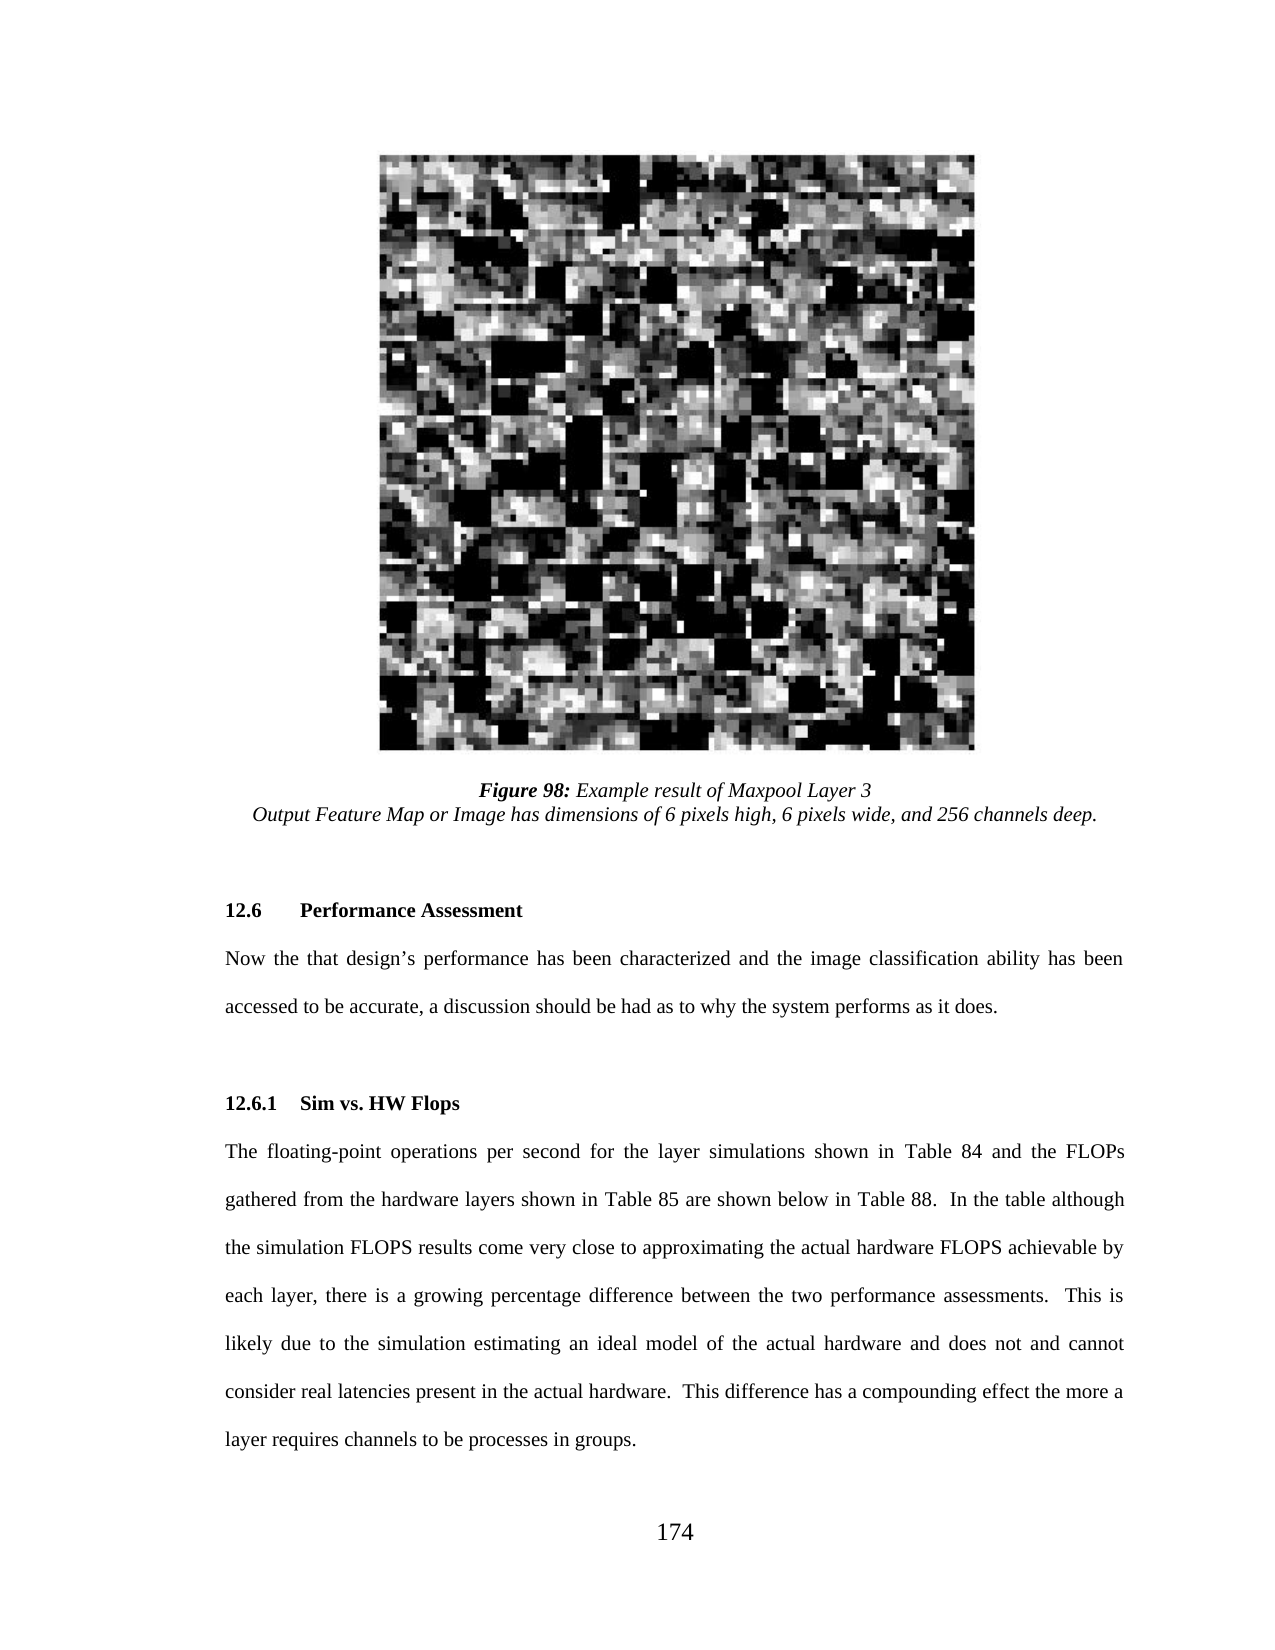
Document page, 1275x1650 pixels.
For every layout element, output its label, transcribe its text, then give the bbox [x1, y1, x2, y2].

list Sim vs. HW Flops [225, 1091, 1125, 1114]
picture [368, 150, 982, 759]
text The floating-point operations per second for the layer simulations shown in Table 84 and the FLOPs gathered from the hardware layers shown in Table 85 are shown below in Table 88. In the table although the simulation FLOPS results come very close to approximating the actual hardware FLOPS achievable by each layer, there is a growing percentage difference between the two performance assessments. This is likely due to the simulation estimating an ideal model of the actual hardware and does not and cannot consider real latencies present in the actual hardware. This difference has a compounding effect the more a layer requires channels to be processes in groups. [225, 1139, 1125, 1451]
text Now the that design’s performance has been characterized and the image classification ability has been accessed to be accurate, a discussion should be had as to why the system performs as it does. [225, 946, 1125, 1018]
list Performance Assessment [225, 898, 1125, 922]
text Output Feature Map or Image has dimensions of 6 pixels high, 6 pixels wide, and 256 channels deep. [225, 802, 1125, 826]
text Figure 98: Example result of Maxpool Layer 3 [225, 778, 1125, 802]
